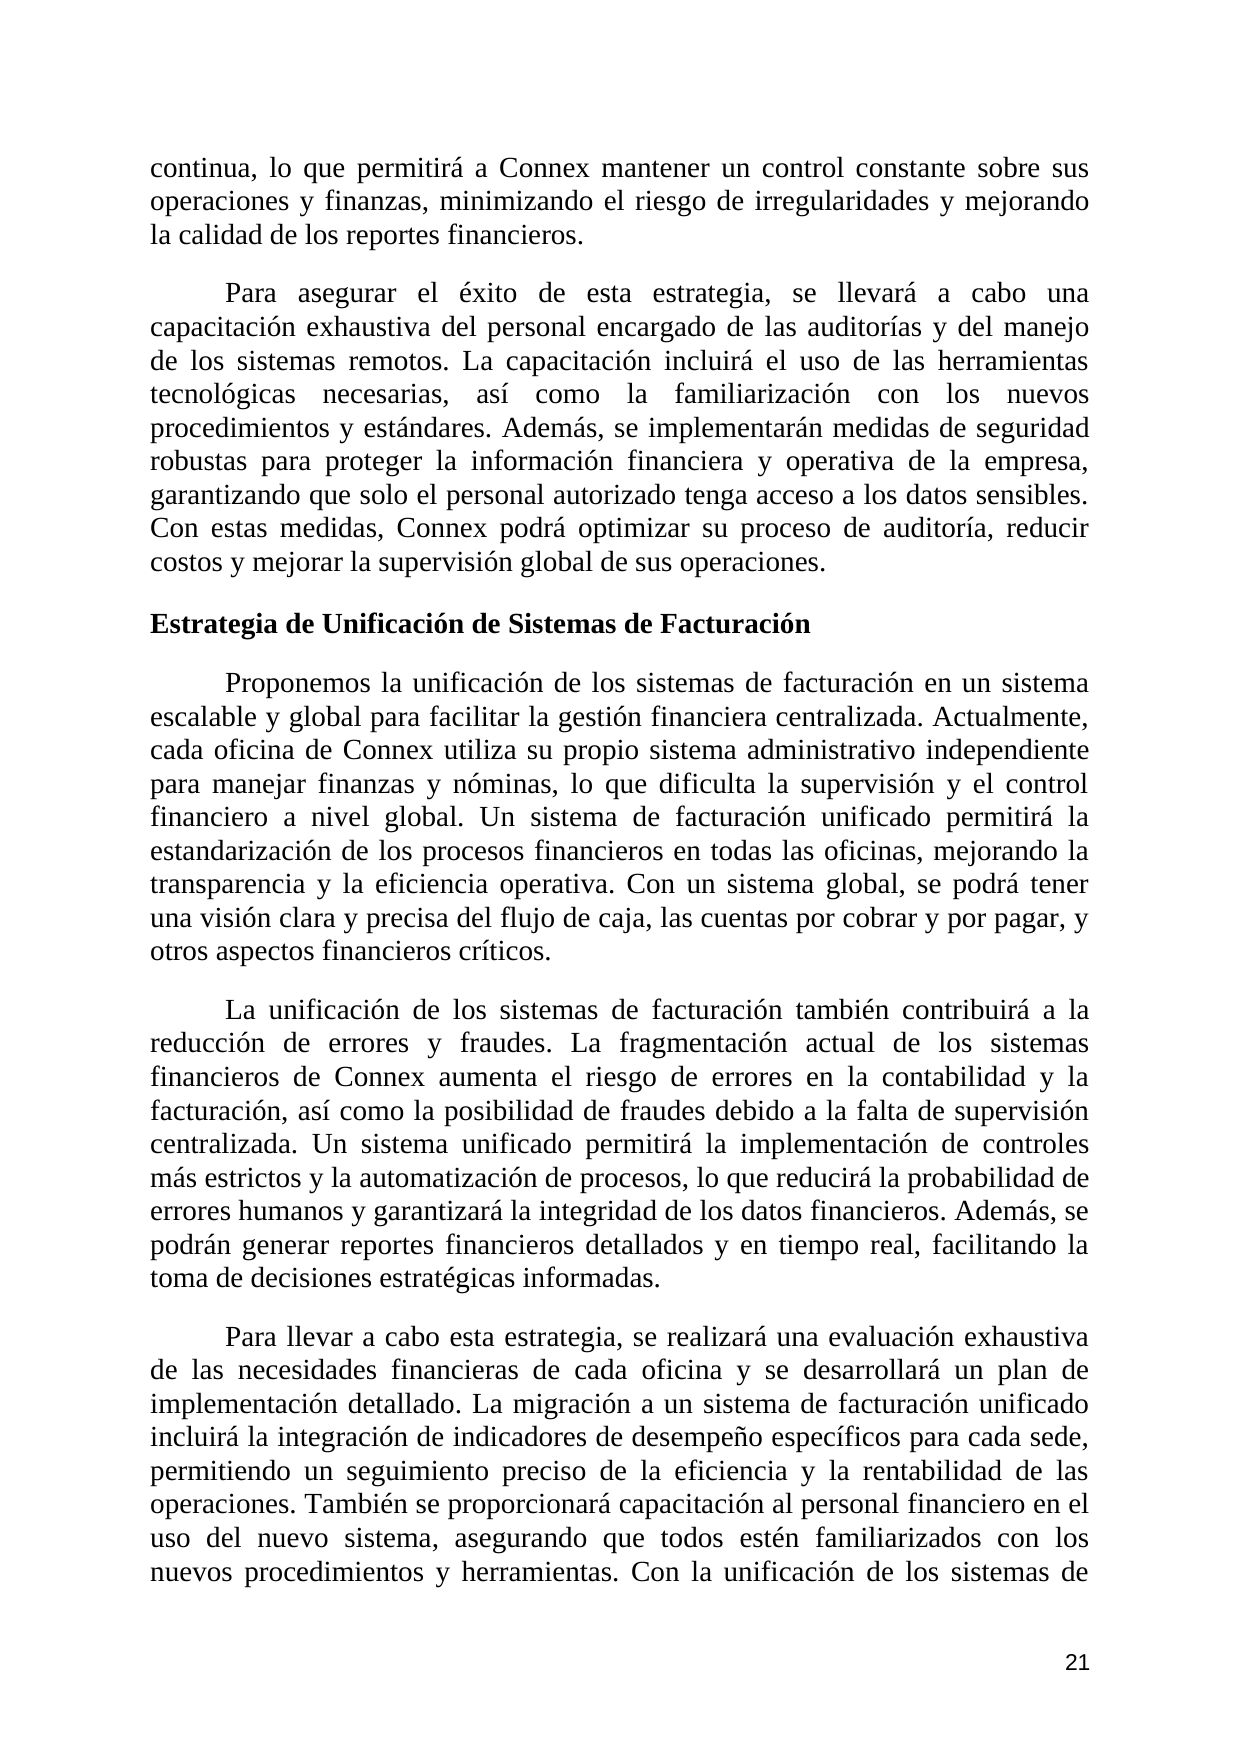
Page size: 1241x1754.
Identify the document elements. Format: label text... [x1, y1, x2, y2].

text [150, 150, 1090, 251]
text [150, 1319, 1090, 1587]
text La unificación de los sistemas de facturación también contribuirá a la reducción de errores y fraudes. La fragmentación actual de los sistemas financieros de Connex aumenta el riesgo de errores en la contabilidad y la facturación, así como la posibilidad de fraudes debido a la falta de supervisión centralizada. Un sistema unificado permitirá la implementación de controles más estrictos y la automatización de procesos, lo que reducirá la probabilidad de errores humanos y garantizará la integridad de los datos financieros. Además, se podrán generar reportes financieros detallados y en tiempo real, facilitando la toma de decisiones estratégicas informadas. [150, 992, 1090, 1294]
text Para asegurar el éxito de esta estrategia, se llevará a cabo una capacitación exhaustiva del personal encargado de las auditorías y del manejo de los sistemas remotos. La capacitación incluirá el uso de las herramientas tecnológicas necesarias, así como la familiarización con los nuevos procedimientos y estándares. Además, se implementarán medidas de seguridad robustas para proteger la información financiera y operativa de la empresa, garantizando que solo el personal autorizado tenga acceso a los datos sensibles. Con estas medidas, Connex podrá optimizar su proceso de auditoría, reducir costos y mejorar la supervisión global de sus operaciones. [150, 276, 1090, 577]
text Proponemos la unificación de los sistemas de facturación en un sistema escalable y global para facilitar la gestión financiera centralizada. Actualmente, cada oficina de Connex utiliza su propio sistema administrativo independiente para manejar finanzas y nóminas, lo que dificulta la supervisión y el control financiero a nivel global. Un sistema de facturación unificado permitirá la estandarización de los procesos financieros en todas las oficinas, mejorando la transparencia y la eficiencia operativa. Con un sistema global, se podrá tener una visión clara y precisa del flujo de caja, las cuentas por cobrar y por pagar, y otros aspectos financieros críticos. [150, 665, 1090, 967]
subtitle Estrategia de Unificación de Sistemas de Facturación [150, 607, 1090, 640]
